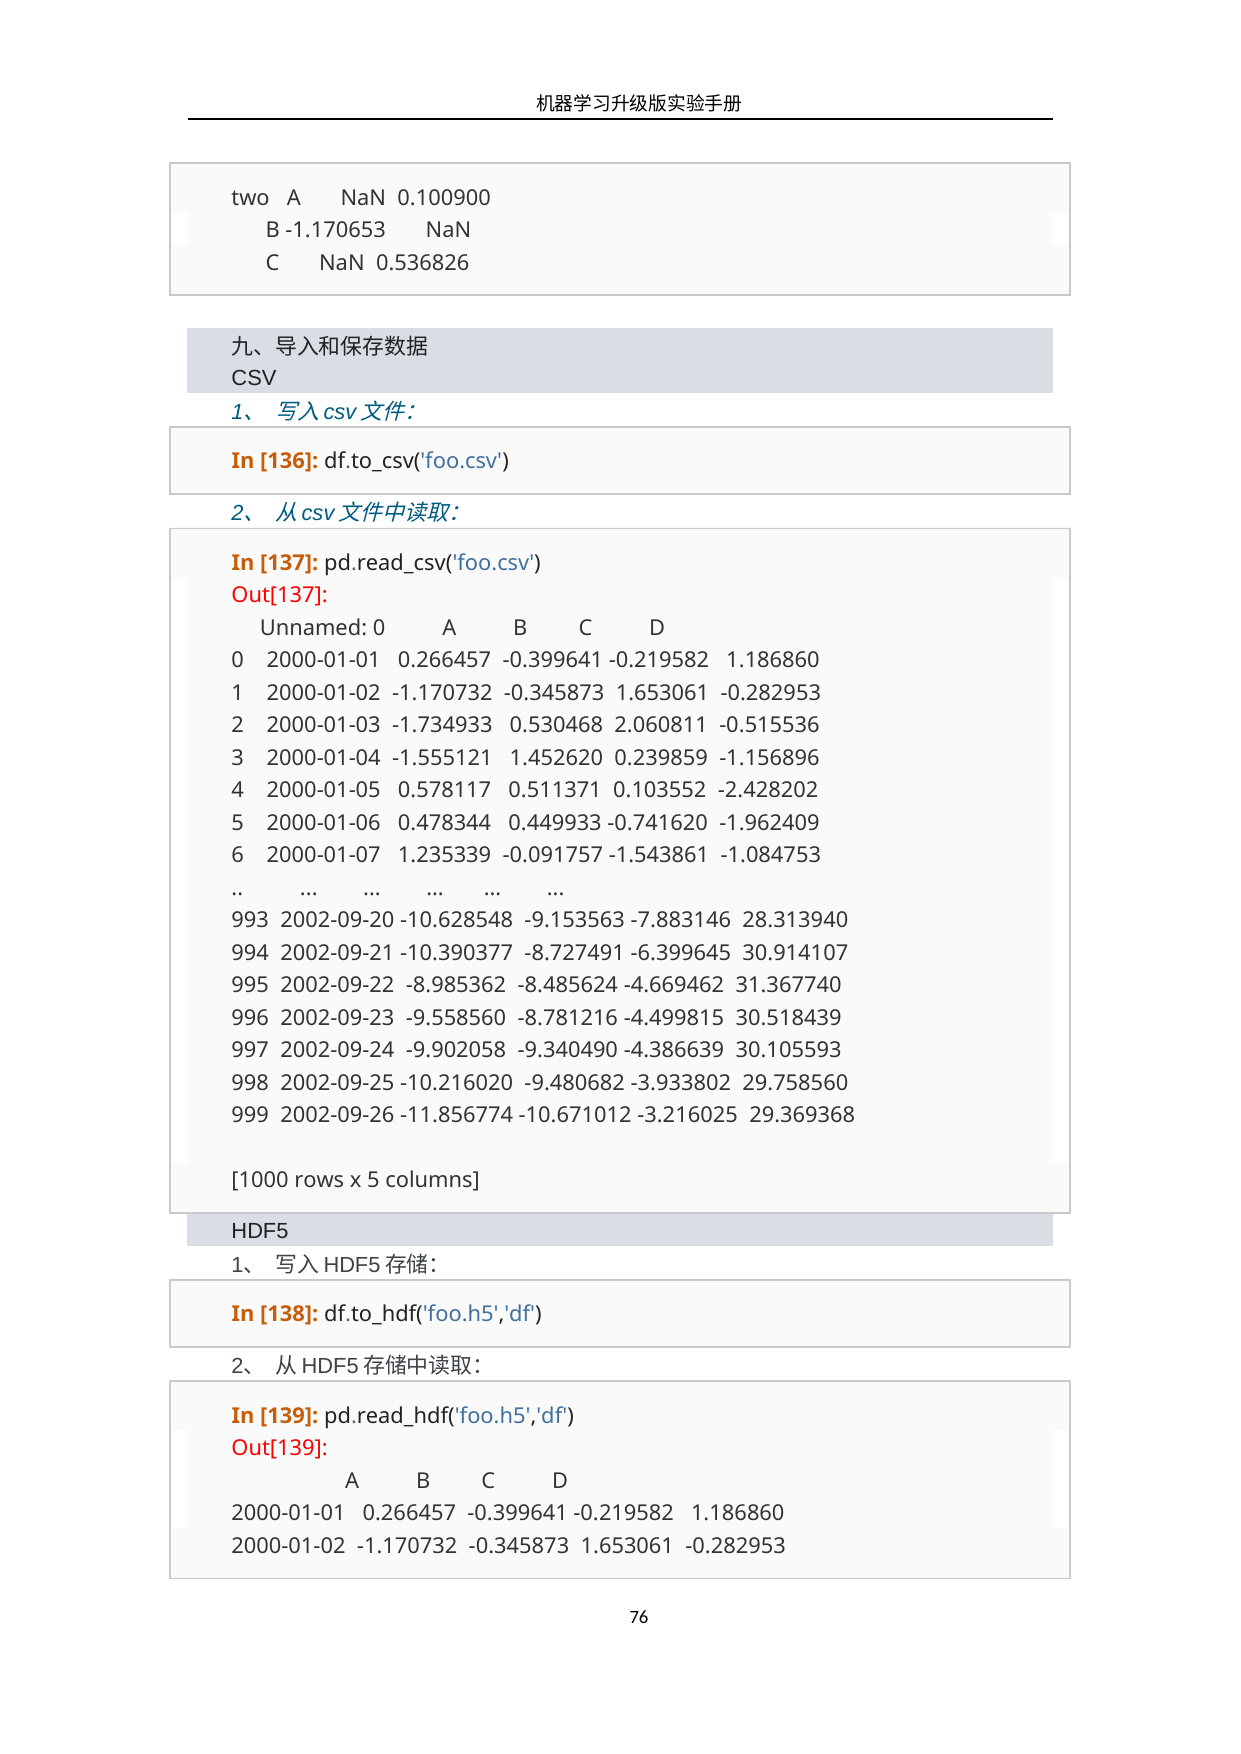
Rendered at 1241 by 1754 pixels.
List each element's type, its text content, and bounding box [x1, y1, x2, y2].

text In [138]: df.to_hdf('foo.h5','df') [171, 1281, 1069, 1346]
text 995 2002-09-22 -8.985362 -8.485624 -4.669462 31.367740 [187, 968, 1053, 1001]
text C NaN 0.536826 [171, 227, 1069, 294]
text In [137]: pd.read_csv('foo.csv') [171, 529, 1069, 578]
text 0 2000-01-01 0.266457 -0.399641 -0.219582 1.186860 [187, 643, 1053, 676]
text In [139]: pd.read_hdf('foo.h5','df') [171, 1382, 1069, 1431]
text 2000-01-01 0.266457 -0.399641 -0.219582 1.186860 [187, 1496, 1053, 1510]
text 996 2002-09-23 -9.558560 -8.781216 -4.499815 30.518439 [187, 1001, 1053, 1033]
text 999 2002-09-26 -11.856774 -10.671012 -3.216025 29.369368 [187, 1098, 1053, 1131]
text 4 2000-01-05 0.578117 0.511371 0.103552 -2.428202 [187, 773, 1053, 806]
text B -1.170653 NaN [187, 213, 1053, 227]
text CSV [187, 361, 1053, 393]
text two A NaN 0.100900 [171, 164, 1069, 213]
text 2000-01-02 -1.170732 -0.345873 1.653061 -0.282953 [171, 1510, 1069, 1578]
text 2、 从csv文件中读取： [187, 495, 1053, 527]
text 997 2002-09-24 -9.902058 -9.340490 -4.386639 30.105593 [187, 1033, 1053, 1066]
text 1、 写入csv文件： [187, 393, 1053, 426]
text 994 2002-09-21 -10.390377 -8.727491 -6.399645 30.914107 [187, 936, 1053, 968]
text 2 2000-01-03 -1.734933 0.530468 2.060811 -0.515536 [187, 708, 1053, 741]
text Out[139]: [187, 1431, 1053, 1463]
text 998 2002-09-25 -10.216020 -9.480682 -3.933802 29.758560 [187, 1066, 1053, 1098]
text 2、 从HDF5存储中读取： [187, 1348, 1053, 1380]
text A B C D [187, 1463, 1053, 1496]
text HDF5 [187, 1214, 1053, 1246]
text 1、 写入HDF5存储： [187, 1246, 1053, 1279]
text 1 2000-01-02 -1.170732 -0.345873 1.653061 -0.282953 [187, 676, 1053, 708]
text Unnamed: 0 A B C D [187, 611, 1053, 643]
text In [136]: df.to_csv('foo.csv') [171, 428, 1069, 493]
text 6 2000-01-07 1.235339 -0.091757 -1.543861 -1.084753 [187, 838, 1053, 871]
text [1000 rows x 5 columns] [171, 1145, 1069, 1212]
text .. ... ... ... ... ... [187, 871, 1053, 903]
text 3 2000-01-04 -1.555121 1.452620 0.239859 -1.156896 [187, 741, 1053, 773]
text 九、导入和保存数据 [187, 328, 1053, 361]
text 5 2000-01-06 0.478344 0.449933 -0.741620 -1.962409 [187, 806, 1053, 838]
text Out[137]: [187, 578, 1053, 611]
text 993 2002-09-20 -10.628548 -9.153563 -7.883146 28.313940 [187, 903, 1053, 936]
